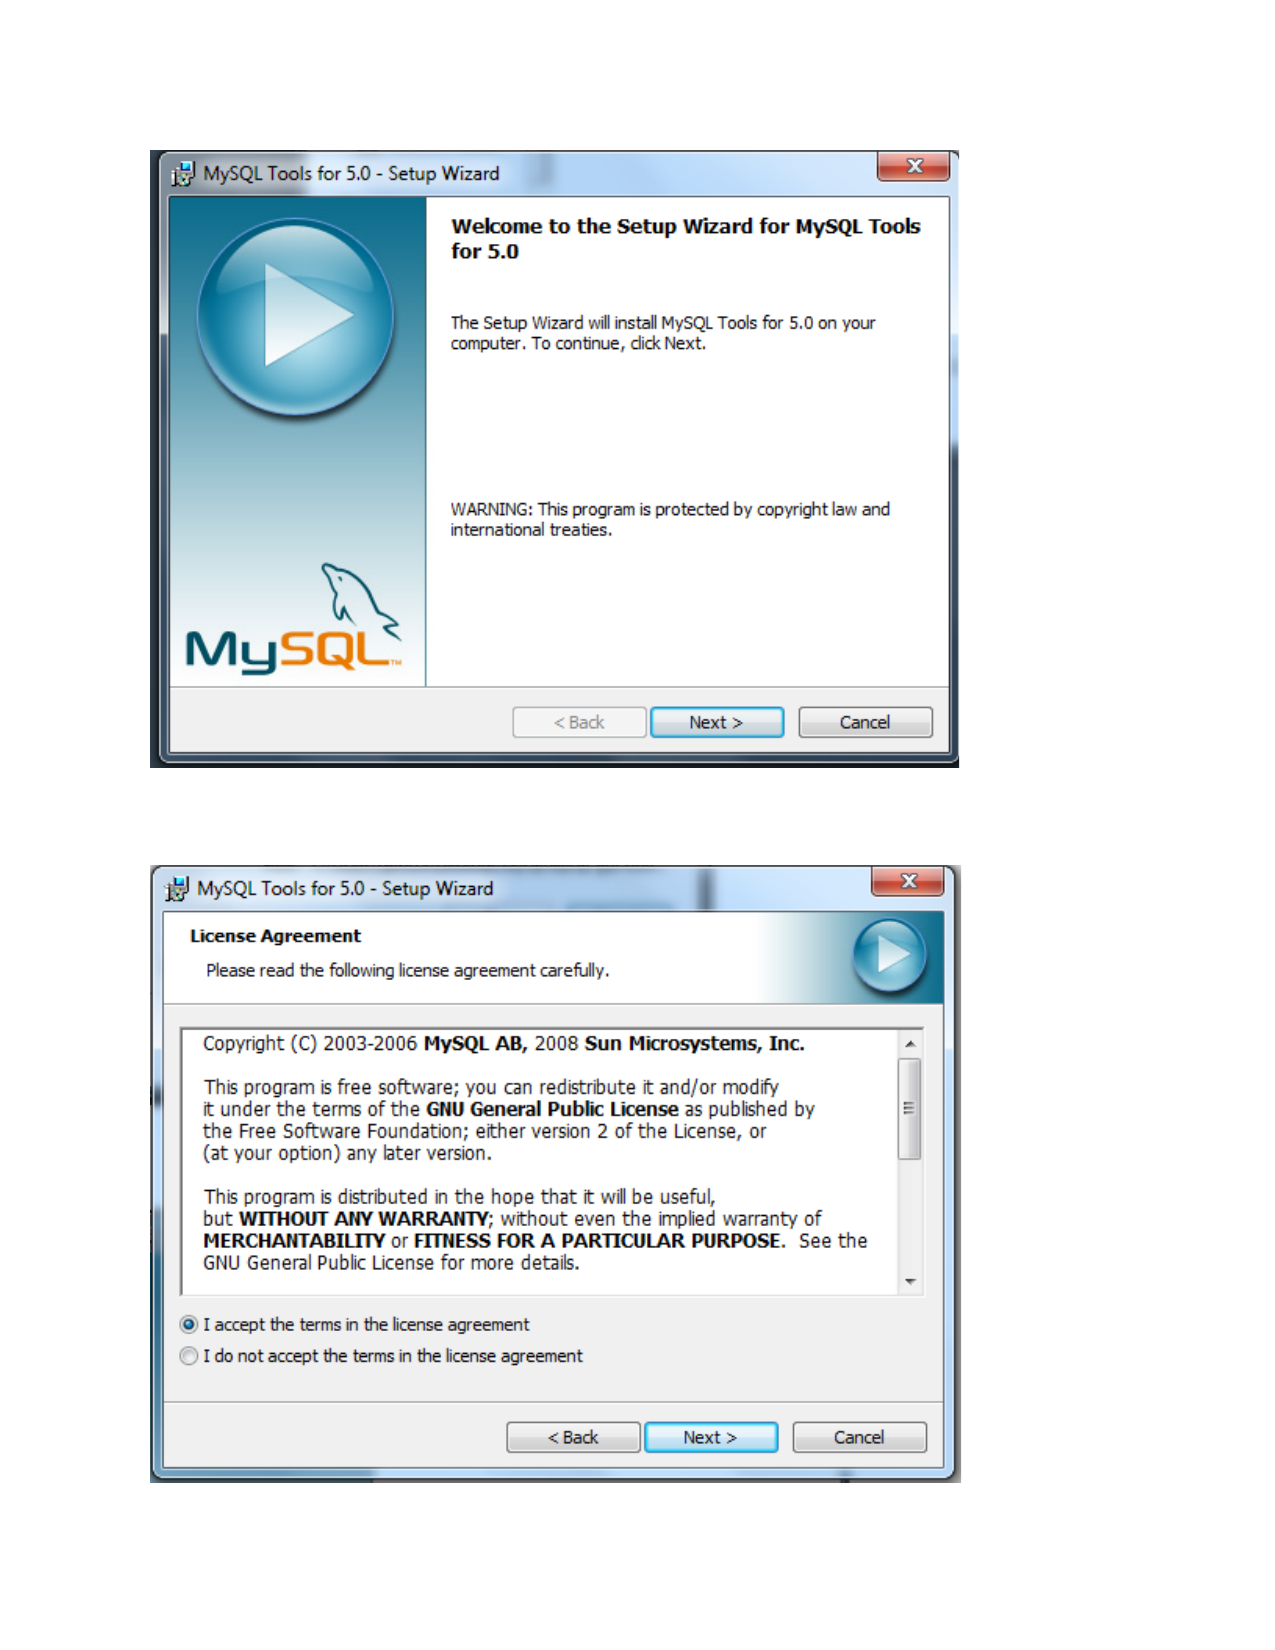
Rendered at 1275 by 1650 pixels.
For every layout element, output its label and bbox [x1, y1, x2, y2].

picture [150, 865, 962, 1483]
picture [150, 150, 960, 768]
